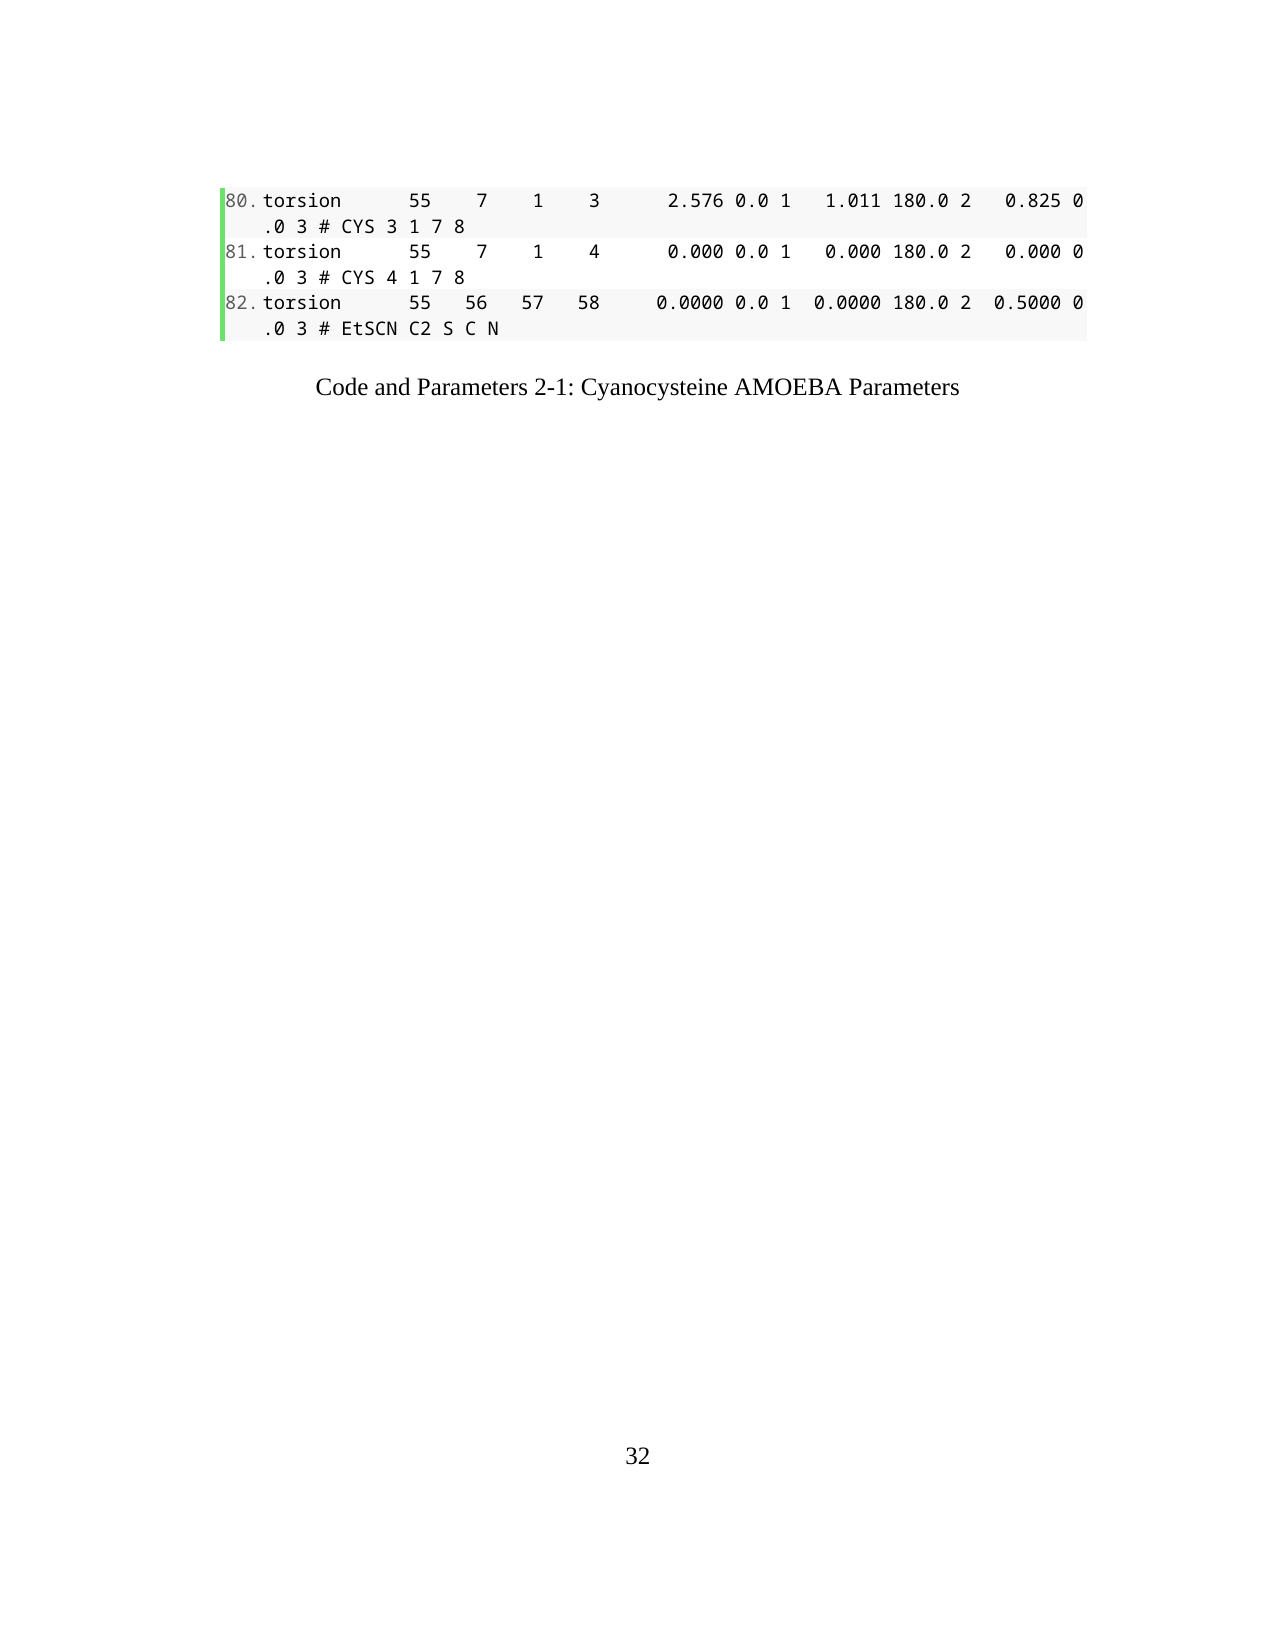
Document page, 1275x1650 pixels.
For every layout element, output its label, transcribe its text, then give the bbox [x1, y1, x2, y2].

list torsion 55 7 1 3 2.576 0.0 1 1.011 180.0 2 0.825 0.0 3 # CYS 3 1 7 8 [220, 187, 1087, 238]
list torsion 55 56 57 58 0.0000 0.0 1 0.0000 180.0 2 0.5000 0.0 3 # EtSCN C2 S C N [225, 289, 1087, 341]
list torsion 55 7 1 4 0.000 0.0 1 0.000 180.0 2 0.000 0.0 3 # CYS 4 1 7 8 [225, 238, 1087, 289]
